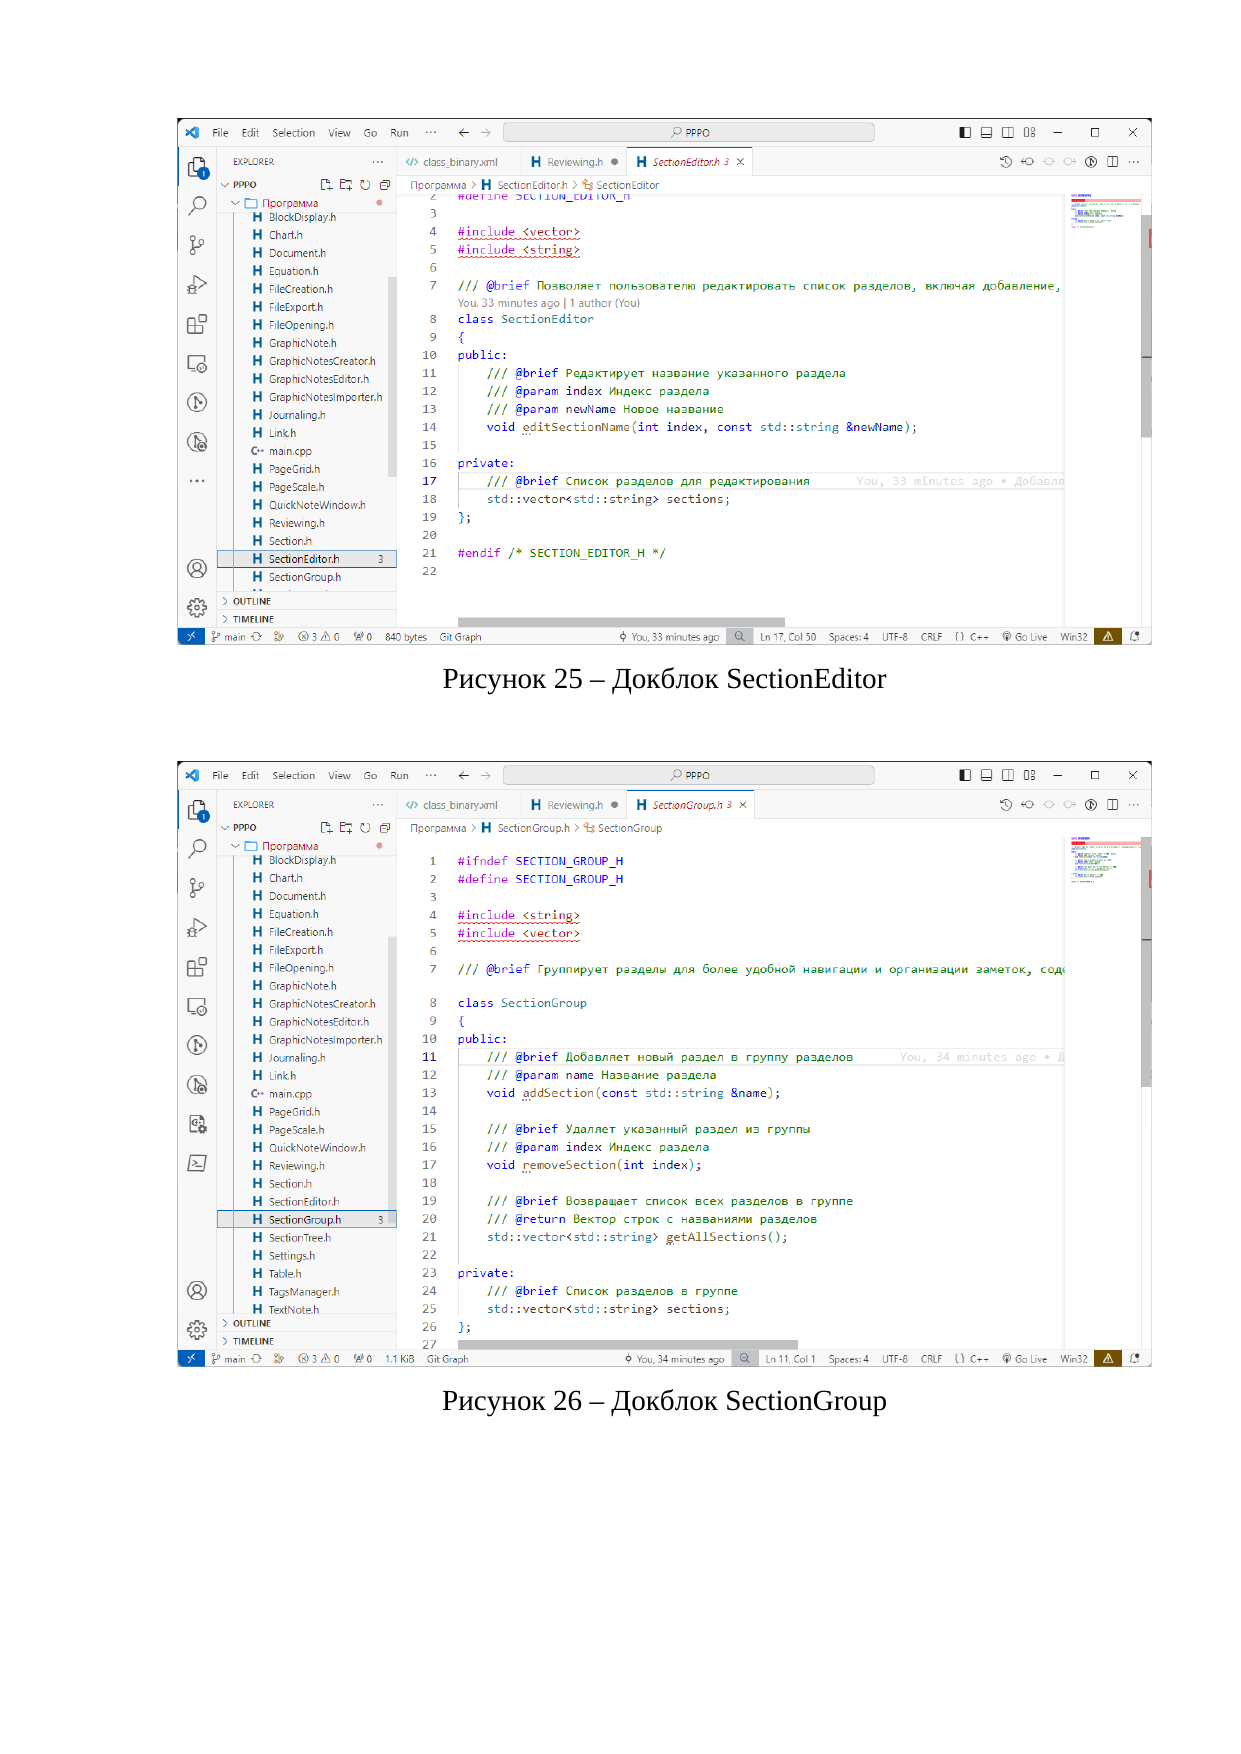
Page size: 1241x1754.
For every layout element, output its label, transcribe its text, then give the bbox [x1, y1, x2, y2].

picture [177, 761, 1152, 1367]
text Рисунок 25 – Докблок SectionEditor [177, 661, 1152, 694]
picture [177, 118, 1152, 645]
text Рисунок 26 – Докблок SectionGroup [177, 1383, 1152, 1417]
